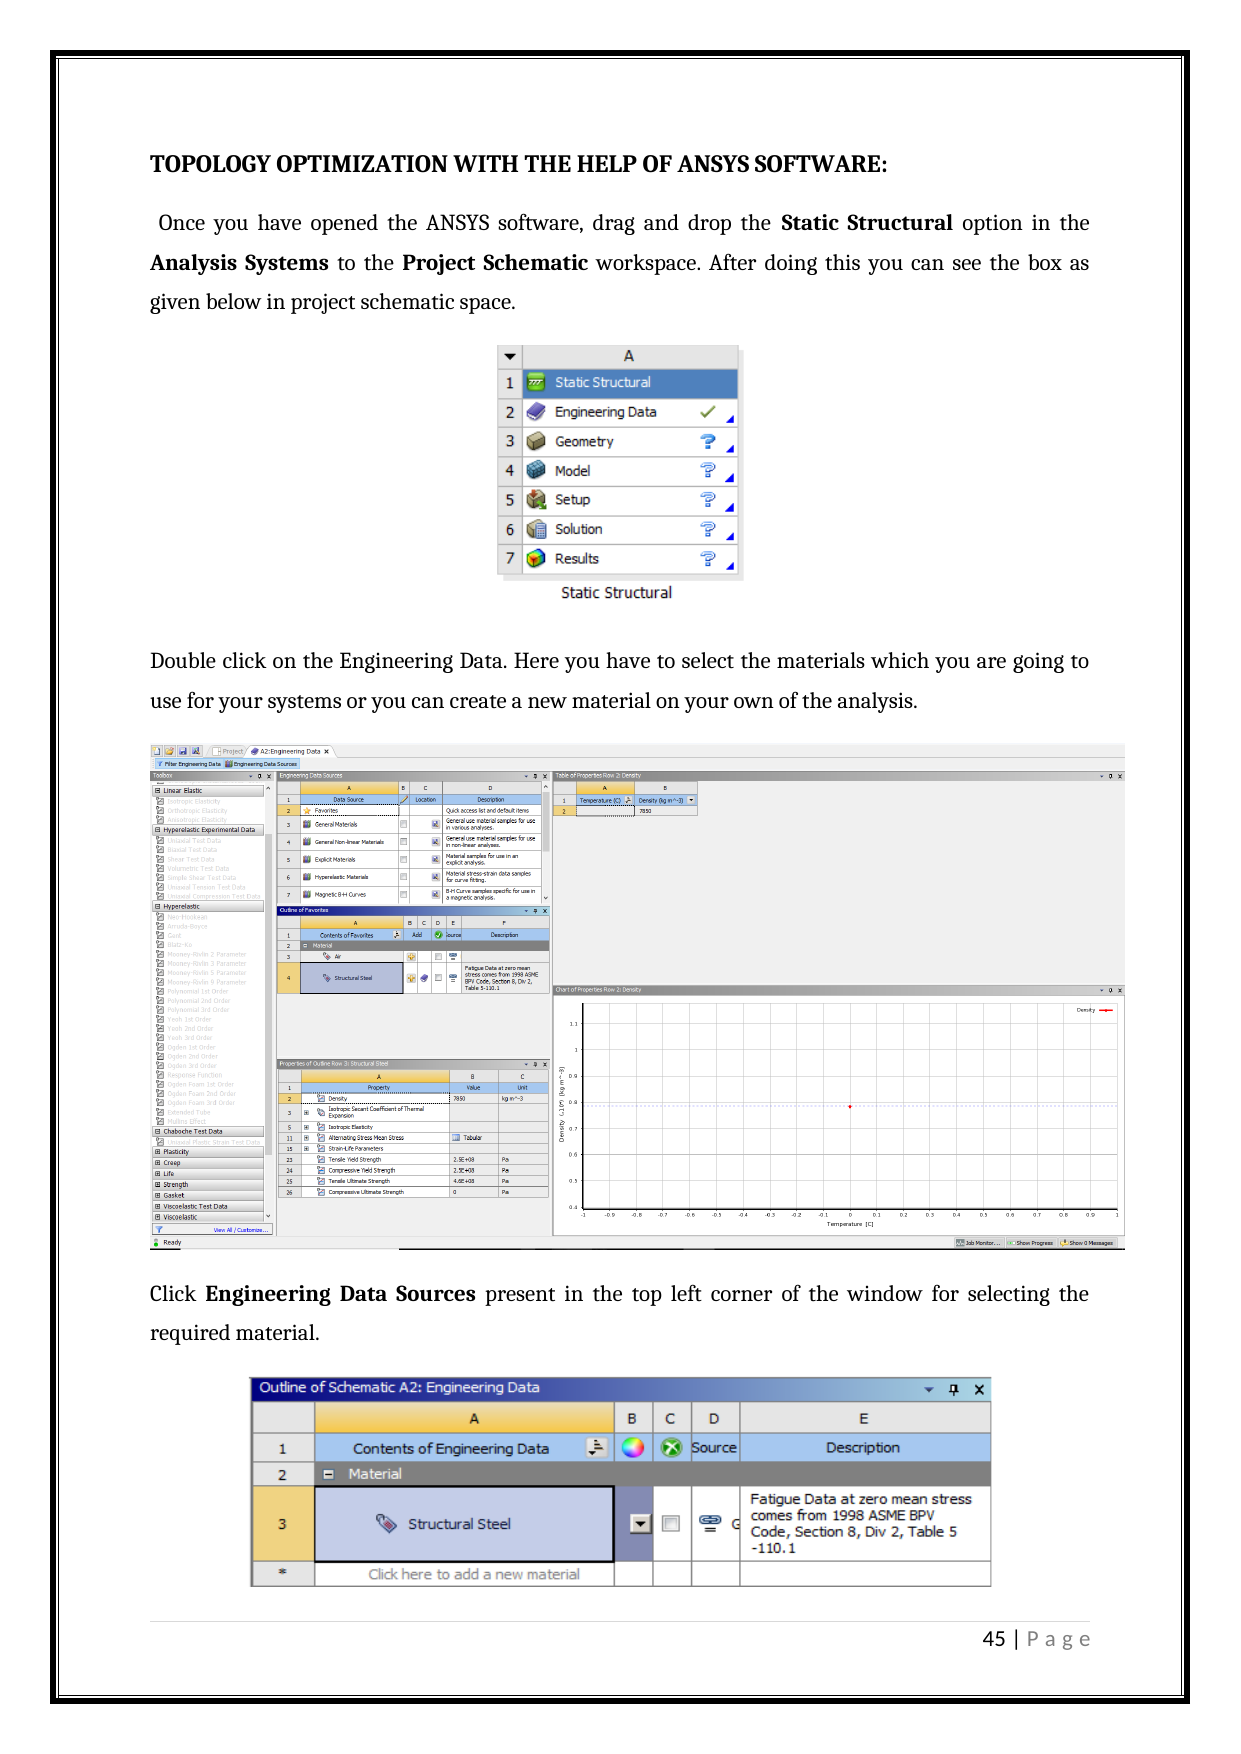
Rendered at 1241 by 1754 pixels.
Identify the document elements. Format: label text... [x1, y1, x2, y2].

picture [150, 743, 1125, 1250]
text Double click on the Engineering Data. Here you have to select the materials which you are going to use for your systems or you can create a new material on your own of the analysis. [150, 648, 1090, 714]
picture [496, 345, 745, 618]
text Once you have opened the ANSYS software, drag and drop the Static Structural option in the Analysis Systems to the Project Schematic workspace. After doing this you can see the box as given below in project schematic space. [150, 210, 1090, 315]
text Click Engineering Data Sources present in the top left corner of the window for selecting the required material. [150, 1281, 1090, 1346]
text TOPOLOGY OPTIMIZATION WITH THE HELP OF ANSYS SOFTWARE: [150, 150, 1090, 179]
picture [248, 1376, 992, 1587]
